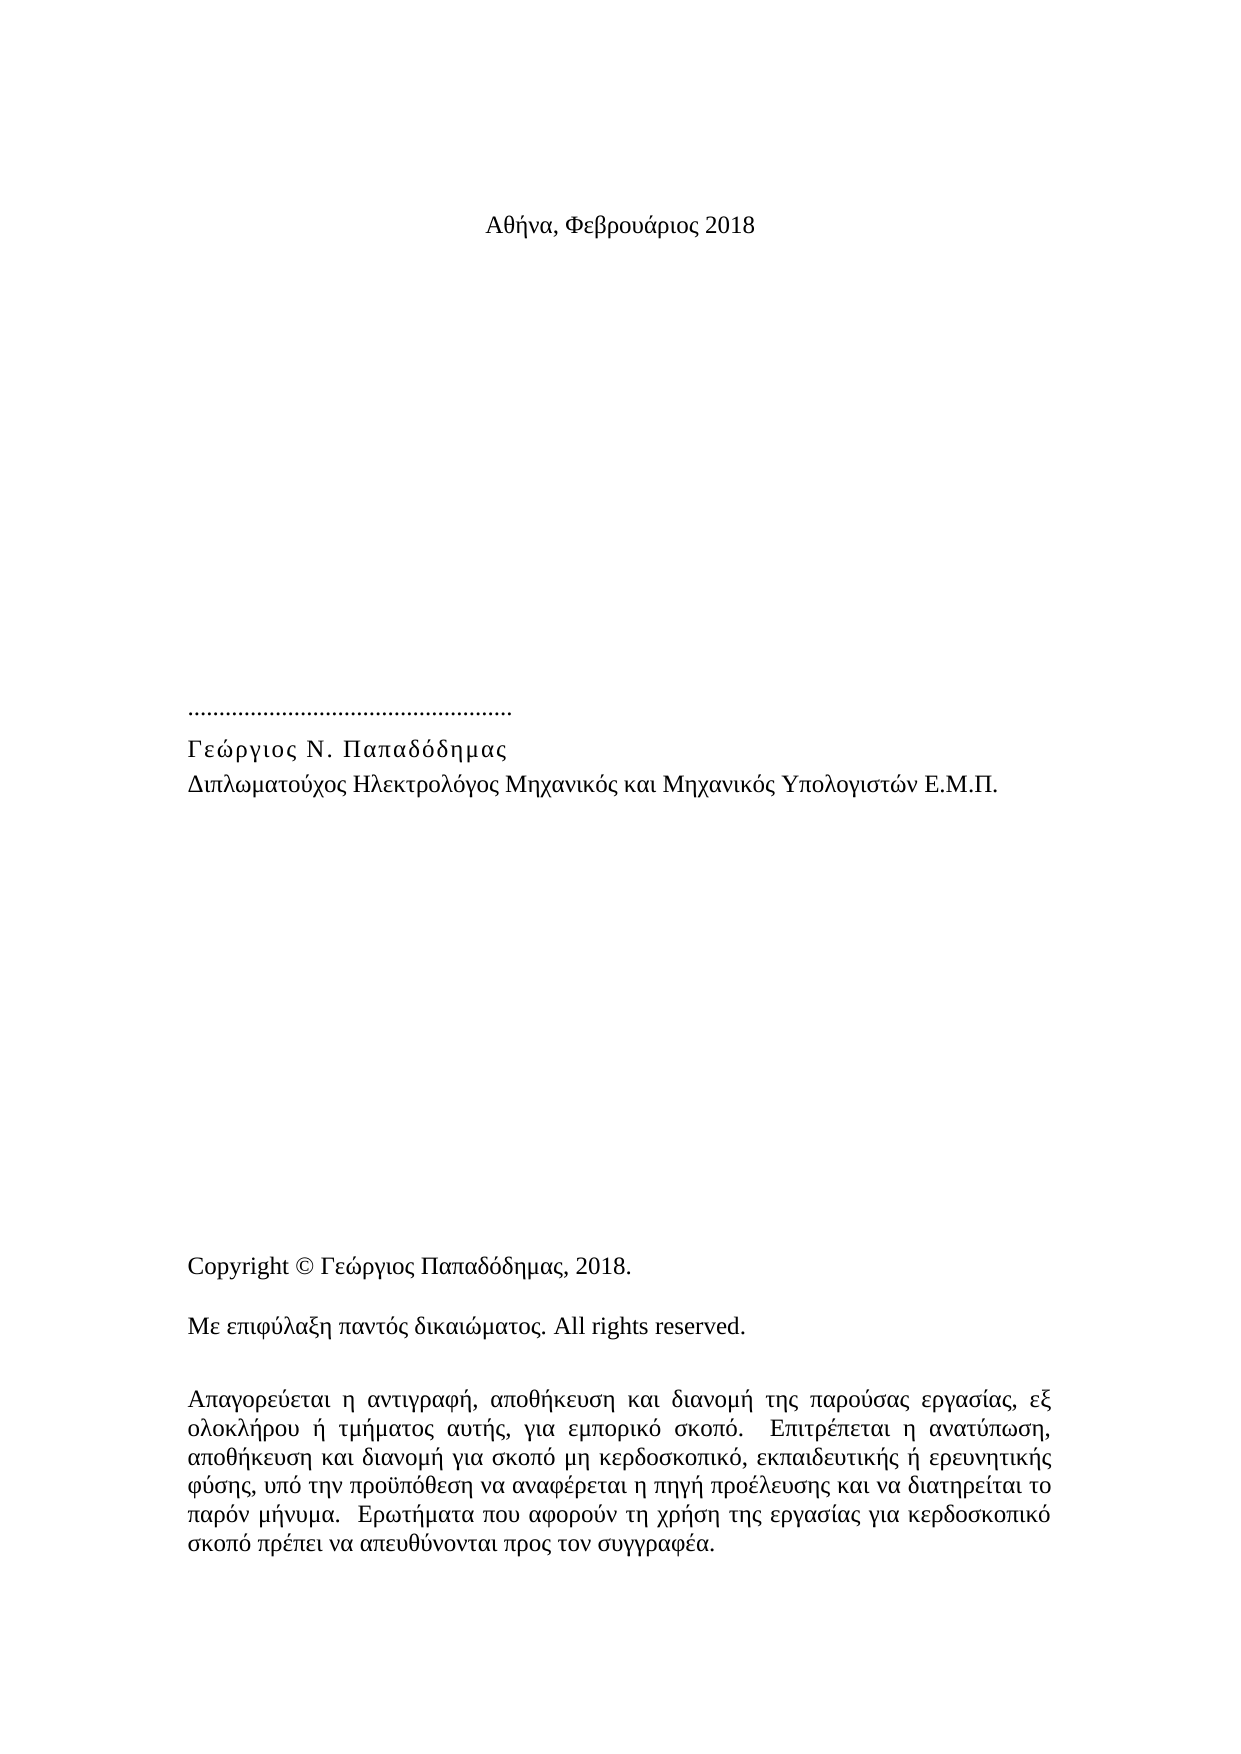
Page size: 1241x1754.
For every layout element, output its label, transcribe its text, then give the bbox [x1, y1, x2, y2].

text .................................................... [187, 692, 1053, 721]
text Με επιφύλαξη παντός δικαιώματος. All rights reserved. [187, 1281, 1053, 1340]
text Copyright © Γεώργιος Παπαδόδημας, 2018. [187, 1251, 1053, 1280]
text Διπλωματούχος Ηλεκτρολόγος Μηχανικός και Μηχανικός Υπολογιστών Ε.Μ.Π. [187, 769, 1053, 798]
text Αθήνα, Φεβρουάριος 2018 [187, 210, 1053, 239]
text Γεώργιος Ν. Παπαδόδημας [187, 734, 1053, 763]
text Απαγορεύεται η αντιγραφή, αποθήκευση και διανομή της παρούσας εργασίας, εξ ολοκλήρου ή τμήματος αυτής, για εμπορικό σκοπό. Επιτρέπεται η ανατύπωση, αποθήκευση και διανομή για σκοπό μη κερδοσκοπικό, εκπαιδευτικής ή ερευνητικής φύσης, υπό την προϋπόθεση να αναφέρεται η πηγή προέλευσης και να διατηρείται το παρόν μήνυμα. Ερωτήματα που αφορούν τη χρήση της εργασίας για κερδοσκοπικό σκοπό πρέπει να απευθύνονται προς τον συγγραφέα. [187, 1384, 1053, 1557]
